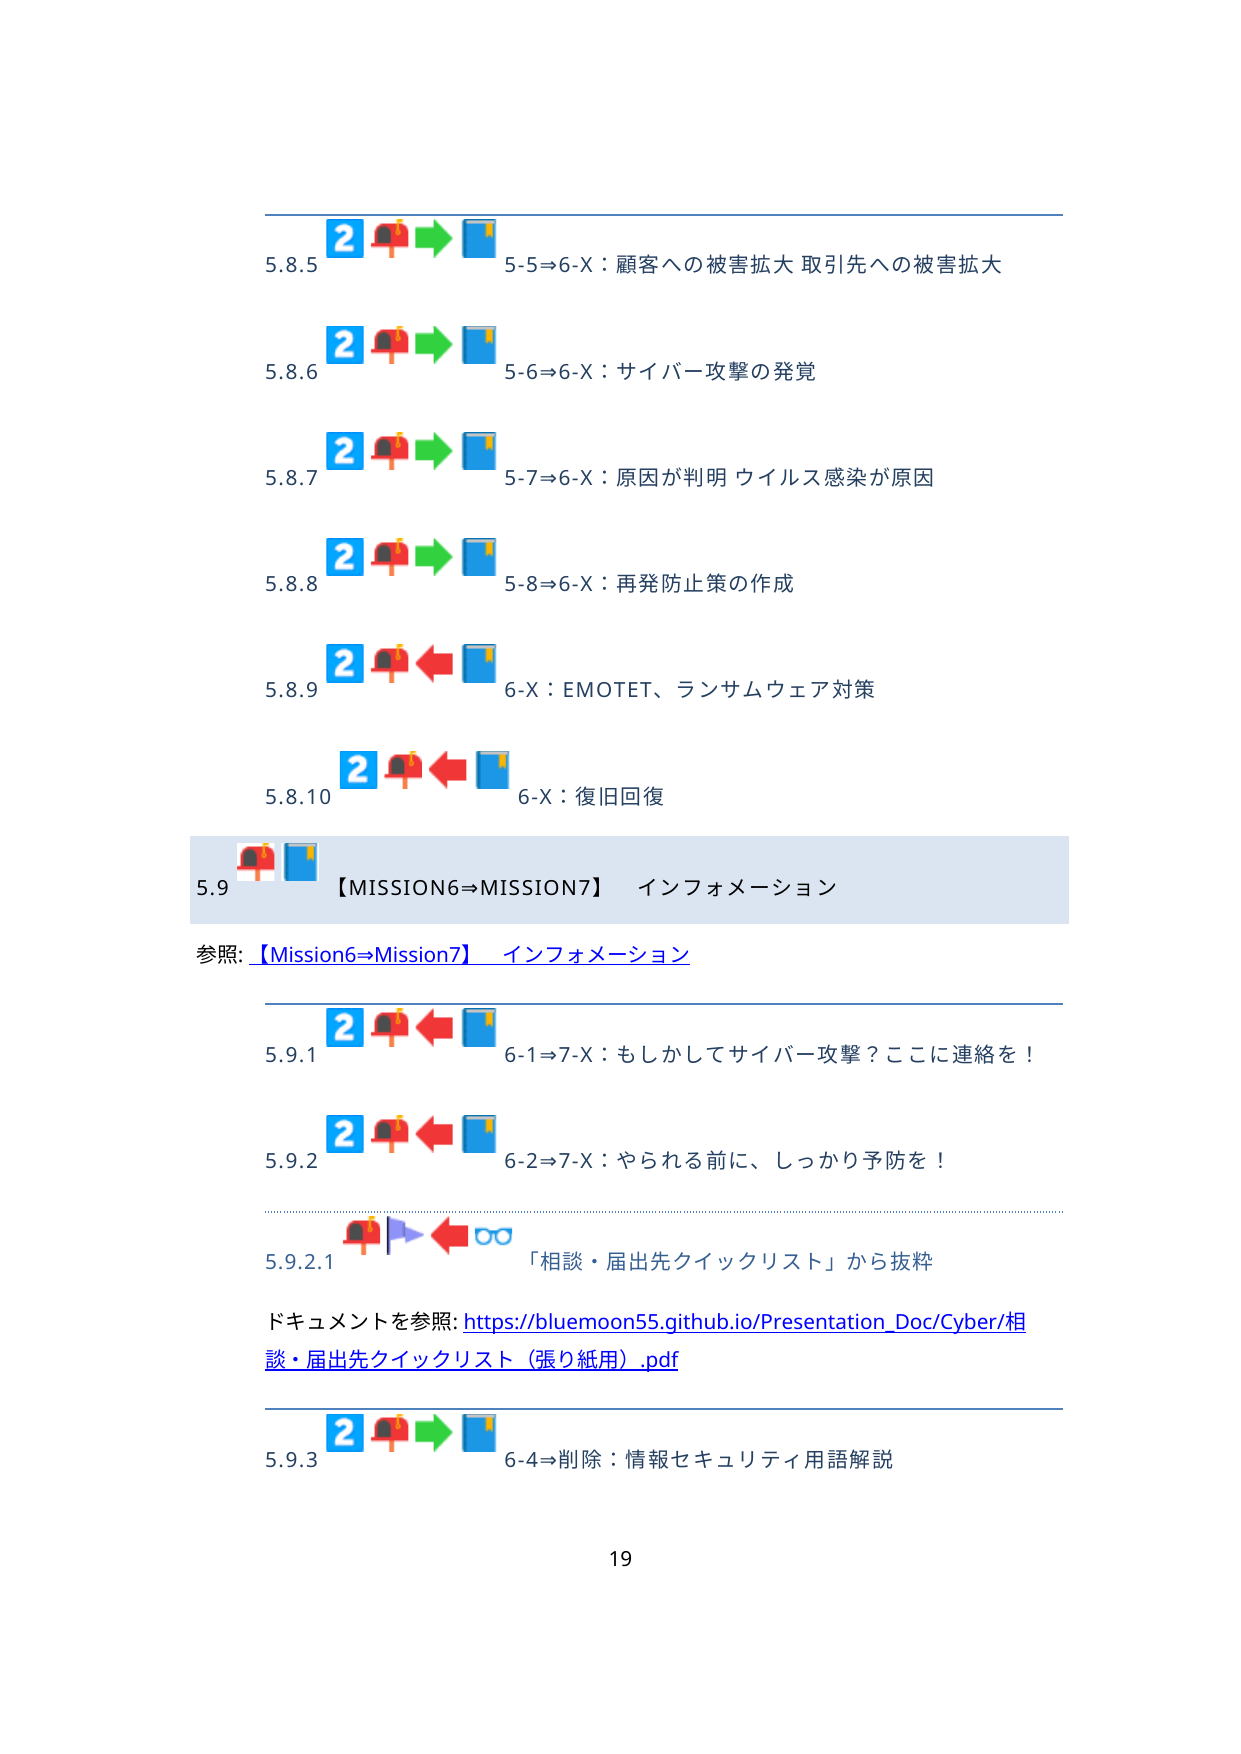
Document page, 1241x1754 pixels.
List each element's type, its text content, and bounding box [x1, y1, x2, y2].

text 5-5⇒6-X：顧客への被害拡大 取引先への被害拡大 [265, 216, 1063, 295]
picture [459, 644, 498, 683]
picture [370, 432, 409, 470]
picture [415, 538, 453, 576]
text 6-X：復旧回復 [265, 745, 1063, 826]
text 6-4⇒削除：情報セキュリティ用語解説 [265, 1410, 1063, 1489]
picture [459, 1008, 498, 1047]
picture [415, 1115, 453, 1153]
picture [370, 1115, 409, 1153]
picture [326, 1115, 364, 1153]
picture [326, 432, 364, 470]
picture [386, 1216, 425, 1255]
picture [326, 1414, 364, 1452]
picture [384, 751, 422, 789]
picture [415, 1414, 453, 1452]
picture [339, 751, 378, 789]
picture [281, 843, 319, 881]
picture [370, 326, 409, 364]
text 5-8⇒6-X：再発防止策の作成 [265, 533, 1063, 613]
picture [459, 326, 498, 364]
picture [459, 219, 498, 258]
picture [459, 1115, 498, 1153]
text 参照: 【Mission6⇒Mission7】 インフォメーション [196, 934, 1063, 972]
picture [459, 538, 498, 576]
text 5-7⇒6-X：原因が判明 ウイルス感染が原因 [265, 427, 1063, 507]
text ドキュメントを参照: https://bluemoon55.github.io/Presentation_Doc/Cyber/相談・届出先クイックリスト（張り紙用）.pdf [265, 1302, 1063, 1377]
text 6-X：EMOTET、ランサムウェア対策 [265, 639, 1063, 720]
picture [326, 538, 364, 576]
picture [342, 1216, 381, 1255]
picture [370, 1008, 409, 1047]
picture [428, 751, 467, 789]
picture [326, 219, 364, 258]
picture [415, 326, 453, 364]
picture [459, 432, 498, 470]
picture [415, 219, 453, 258]
picture [326, 326, 364, 364]
picture [474, 1216, 513, 1255]
picture [370, 219, 409, 258]
picture [459, 1414, 498, 1452]
picture [415, 432, 453, 470]
picture [326, 1008, 364, 1047]
text 【MISSION6⇒Mission7】 インフォメーション [196, 843, 1063, 918]
picture [415, 1008, 453, 1047]
picture [370, 538, 409, 576]
text 「相談・届出先クイックリスト」から抜粋 [265, 1211, 1063, 1292]
picture [415, 644, 453, 683]
picture [430, 1216, 469, 1255]
picture [326, 644, 364, 683]
picture [237, 843, 275, 881]
text 5-6⇒6-X：サイバー攻撃の発覚 [265, 320, 1063, 401]
picture [370, 644, 409, 683]
text 6-2⇒7-X：やられる前に、しっかり予防を！ [265, 1109, 1063, 1190]
picture [473, 751, 511, 789]
picture [370, 1414, 409, 1452]
text 6-1⇒7-X：もしかしてサイバー攻撃？ここに連絡を！ [265, 1005, 1063, 1084]
